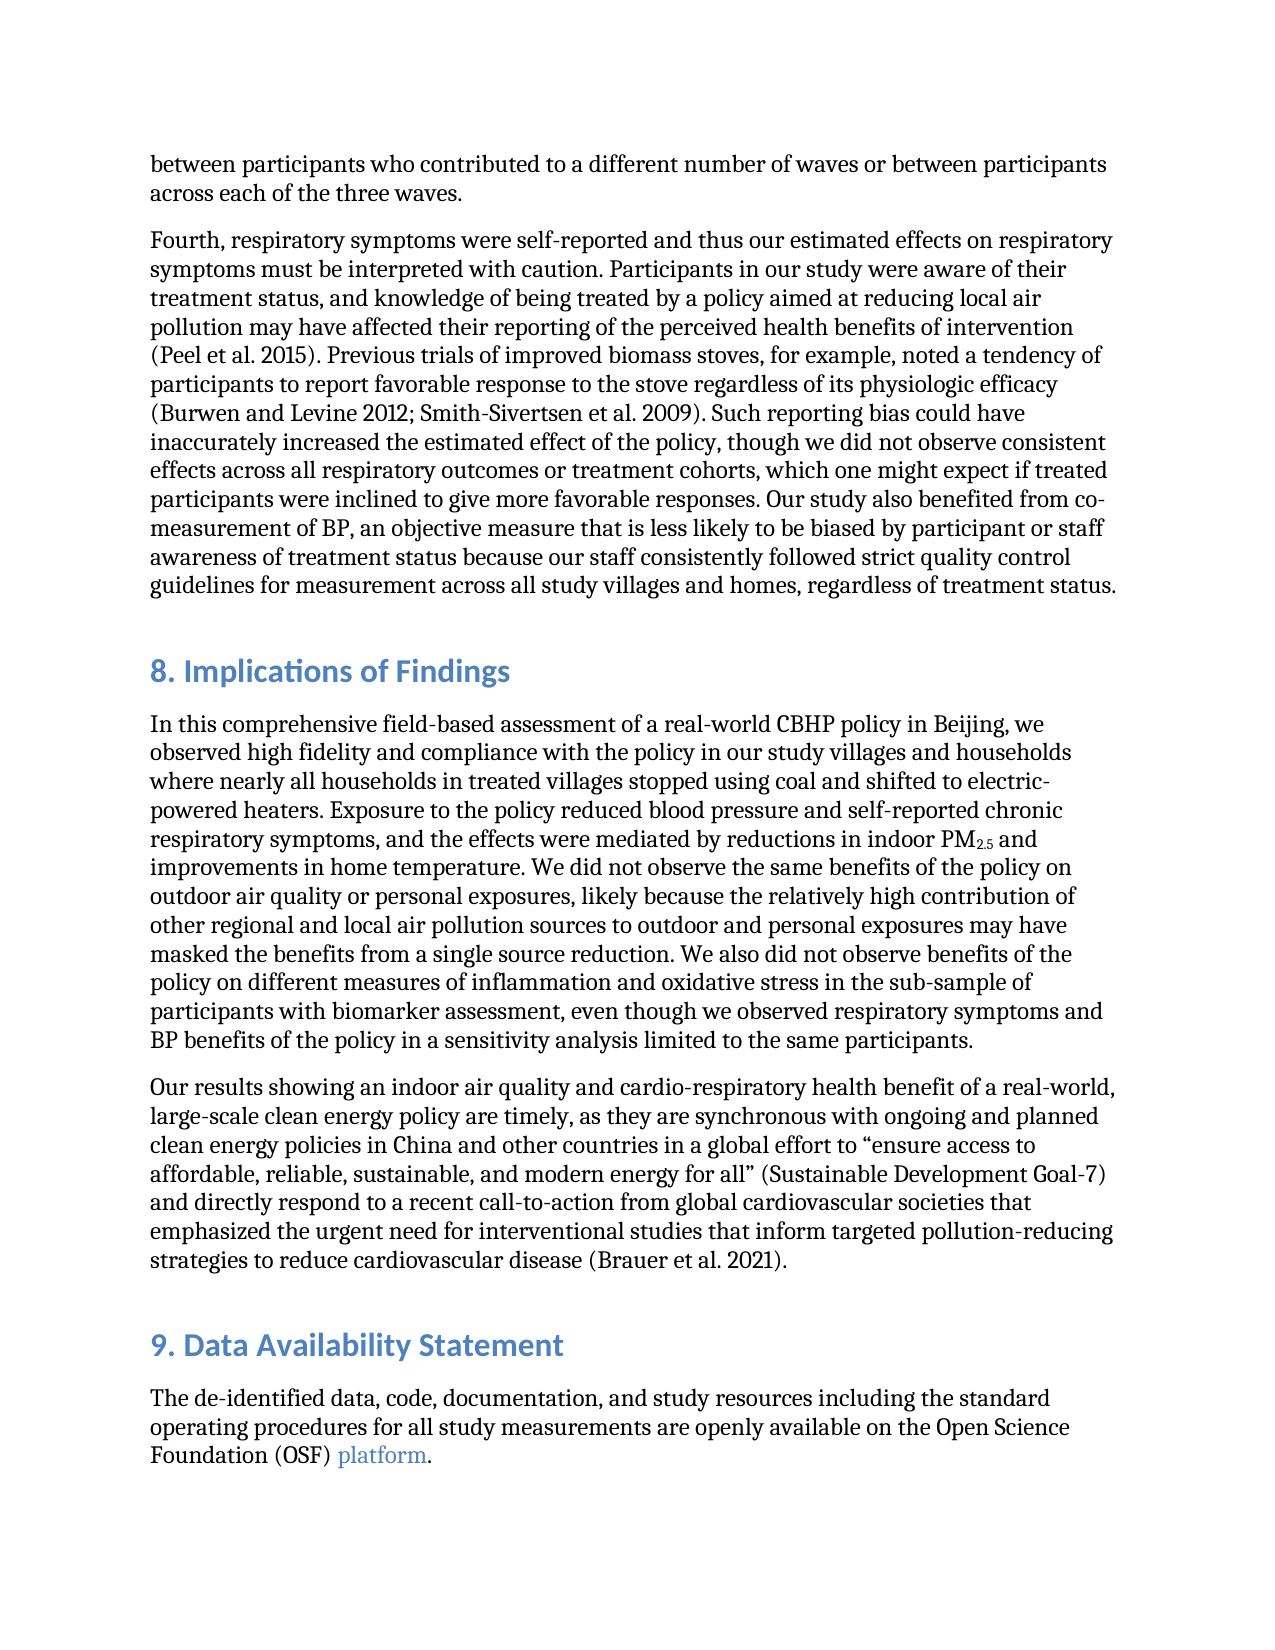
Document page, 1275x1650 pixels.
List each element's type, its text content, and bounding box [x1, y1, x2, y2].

subtitle 9. Data Availability Statement [150, 1324, 1125, 1365]
text Fourth, respiratory symptoms were self-reported and thus our estimated effects on respiratory symptoms must be interpreted with caution. Participants in our study were aware of their treatment status, and knowledge of being treated by a policy aimed at reducing local air pollution may have affected their reporting of the perceived health benefits of intervention (Peel et al. 2015). Previous trials of improved biomass stoves, for example, noted a tendency of participants to report favorable response to the stove regardless of its physiologic efficacy (Burwen and Levine 2012; Smith-Sivertsen et al. 2009). Such reporting bias could have inaccurately increased the estimated effect of the policy, though we did not observe consistent effects across all respiratory outcomes or treatment cohorts, which one might expect if treated participants were inclined to give more favorable responses. Our study also benefited from co-measurement of BP, an objective measure that is less likely to be biased by participant or staff awareness of treatment status because our staff consistently followed strict quality control guidelines for measurement across all study villages and homes, regardless of treatment status. [150, 226, 1125, 600]
subtitle 8. Implications of Findings [150, 650, 1125, 691]
text Our results showing an indoor air quality and cardio-respiratory health benefit of a real-world, large-scale clean energy policy are timely, as they are synchronous with ongoing and planned clean energy policies in China and other countries in a global effort to “ensure access to affordable, reliable, sustainable, and modern energy for all” (Sustainable Development Goal-7) and directly respond to a recent call-to-action from global cardiovascular societies that emphasized the urgent need for interventional studies that inform targeted pollution-reducing strategies to reduce cardiovascular disease (Brauer et al. 2021). [150, 1073, 1125, 1274]
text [150, 150, 1125, 207]
text In this comprehensive field-based assessment of a real-world CBHP policy in Beijing, we observed high fidelity and compliance with the policy in our study villages and households where nearly all households in treated villages stopped using coal and shifted to electric-powered heaters. Exposure to the policy reduced blood pressure and self-reported chronic respiratory symptoms, and the effects were mediated by reductions in indoor PM2.5 and improvements in home temperature. We did not observe the same benefits of the policy on outdoor air quality or personal exposures, likely because the relatively high contribution of other regional and local air pollution sources to outdoor and personal exposures may have masked the benefits from a single source reduction. We also did not observe benefits of the policy on different measures of inflammation and oxidative stress in the sub-sample of participants with biomarker assessment, even though we observed respiratory symptoms and BP benefits of the policy in a sensitivity analysis limited to the same participants. [150, 709, 1125, 1054]
text The de-identified data, code, documentation, and study resources including the standard operating procedures for all study measurements are openly available on the Open Science Foundation (OSF) platform. [150, 1384, 1125, 1470]
